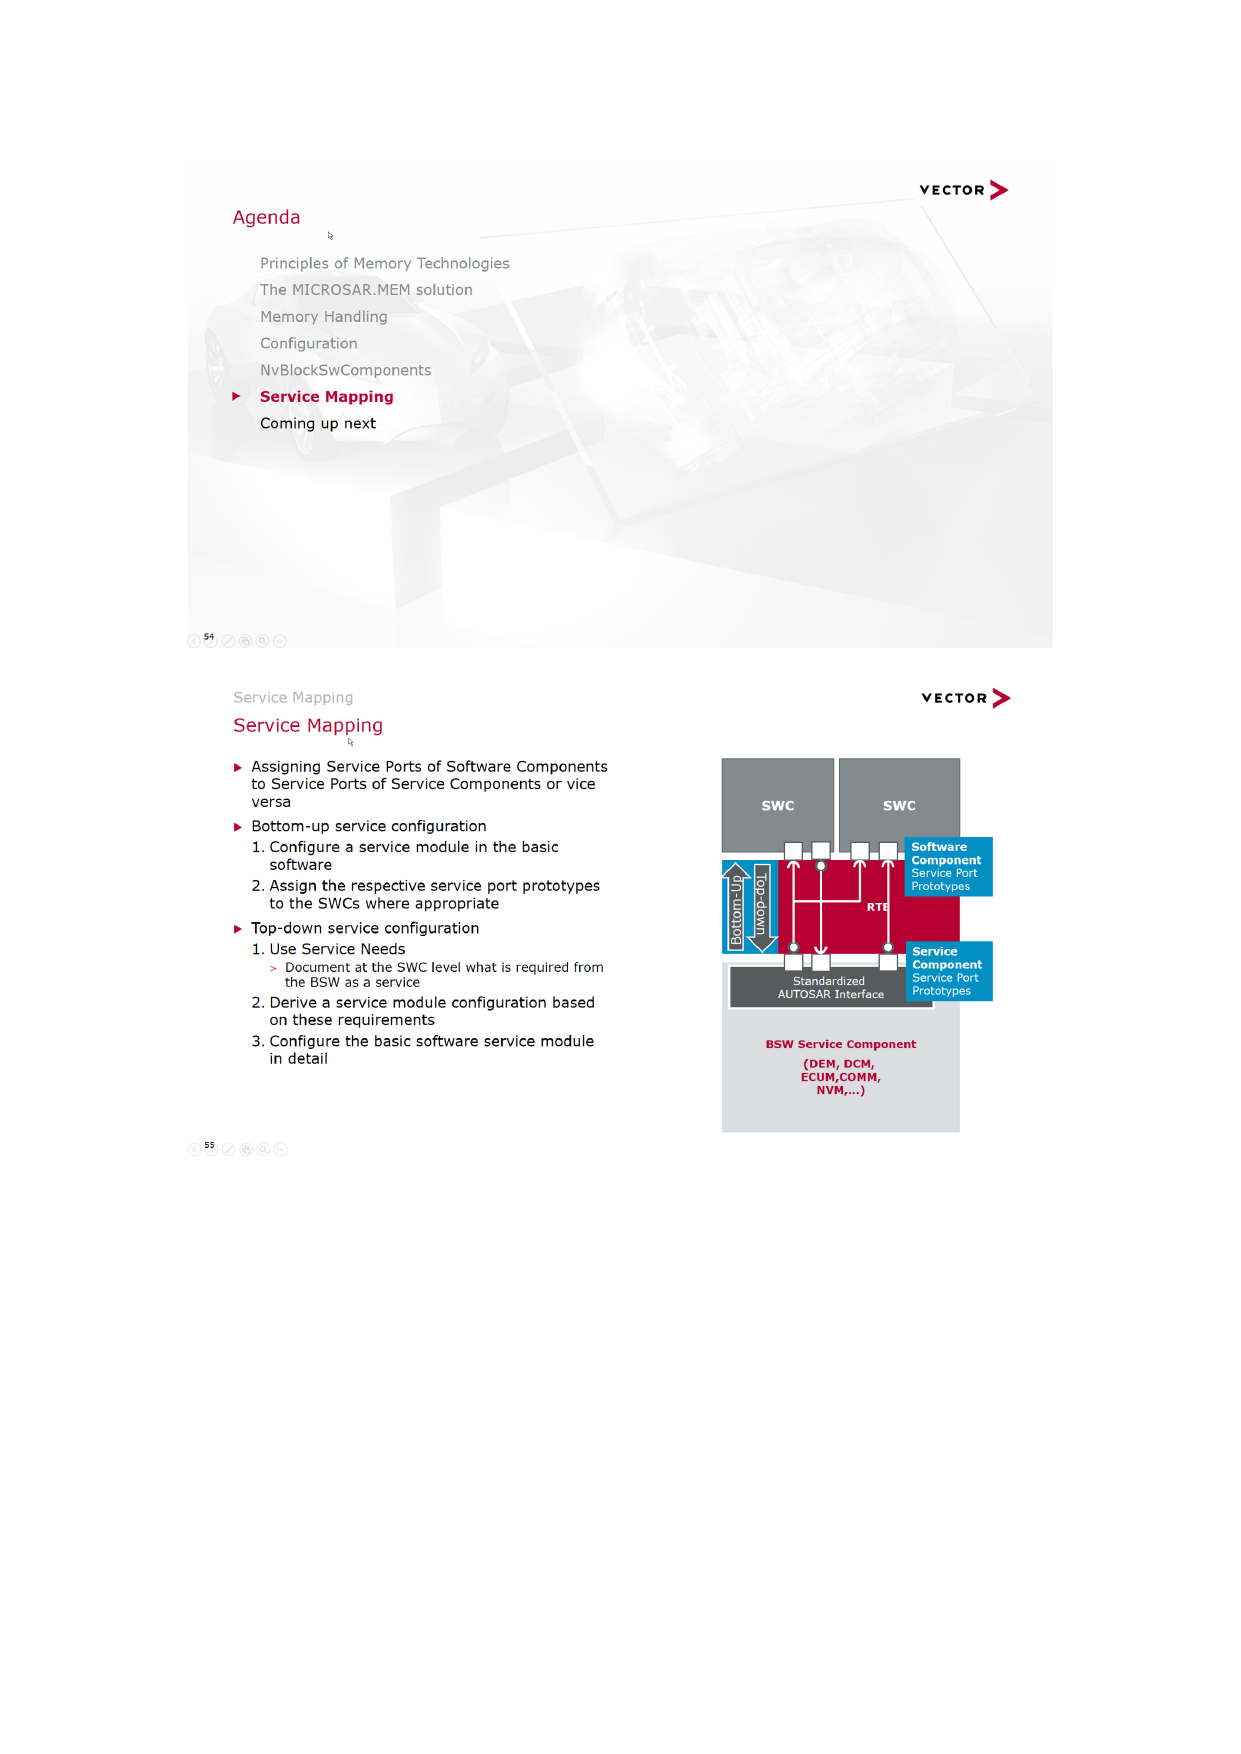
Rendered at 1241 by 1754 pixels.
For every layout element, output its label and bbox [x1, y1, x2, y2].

picture [187, 162, 1053, 648]
picture [187, 668, 1053, 1157]
